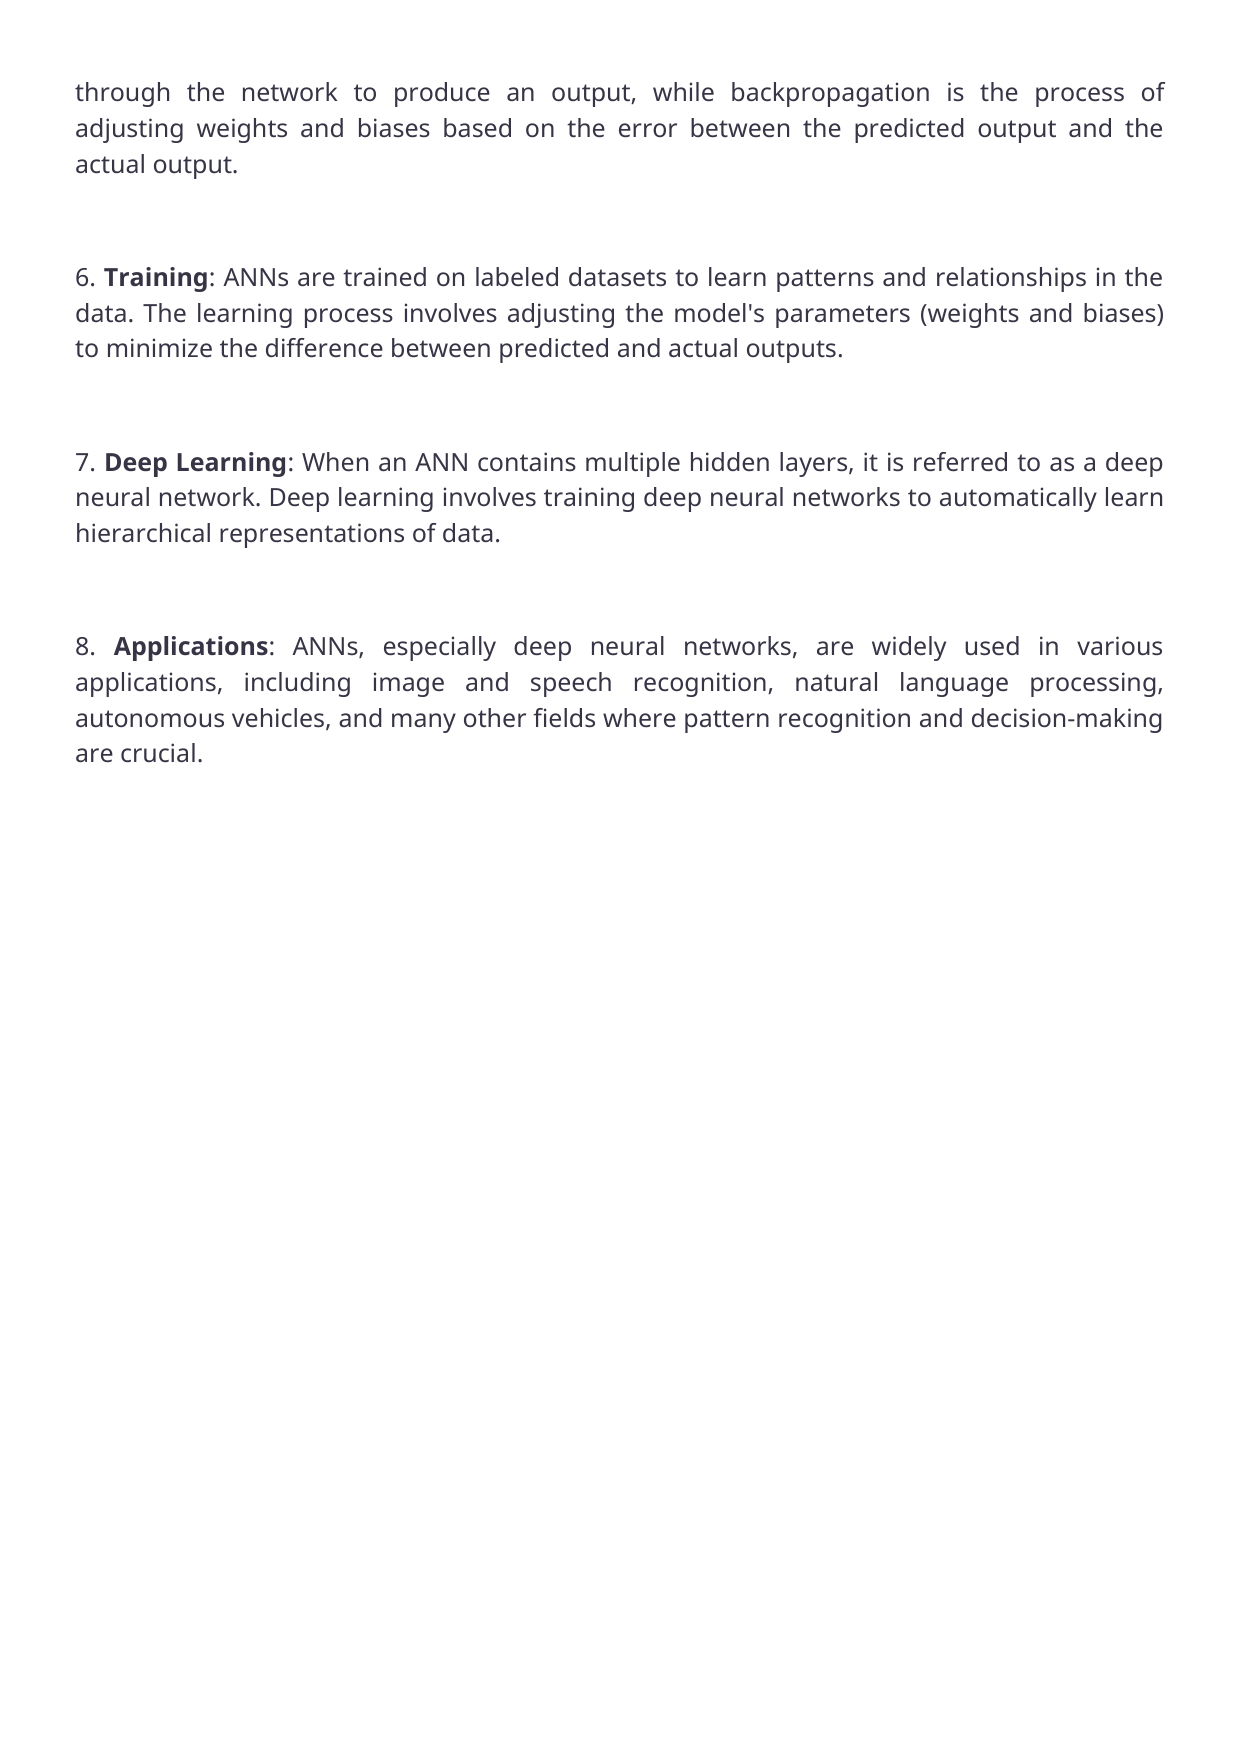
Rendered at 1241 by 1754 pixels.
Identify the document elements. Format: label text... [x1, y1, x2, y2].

text 7. Deep Learning: When an ANN contains multiple hidden layers, it is referred to as a deep neural network. Deep learning involves training deep neural networks to automatically learn hierarchical representations of data. [75, 444, 1165, 550]
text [75, 75, 1165, 181]
text 8. Applications: ANNs, especially deep neural networks, are widely used in various applications, including image and speech recognition, natural language processing, autonomous vehicles, and many other fields where pattern recognition and decision-making are crucial. [75, 629, 1165, 770]
text 6. Training: ANNs are trained on labeled datasets to learn patterns and relationships in the data. The learning process involves adjusting the model's parameters (weights and biases) to minimize the difference between predicted and actual outputs. [75, 259, 1165, 365]
